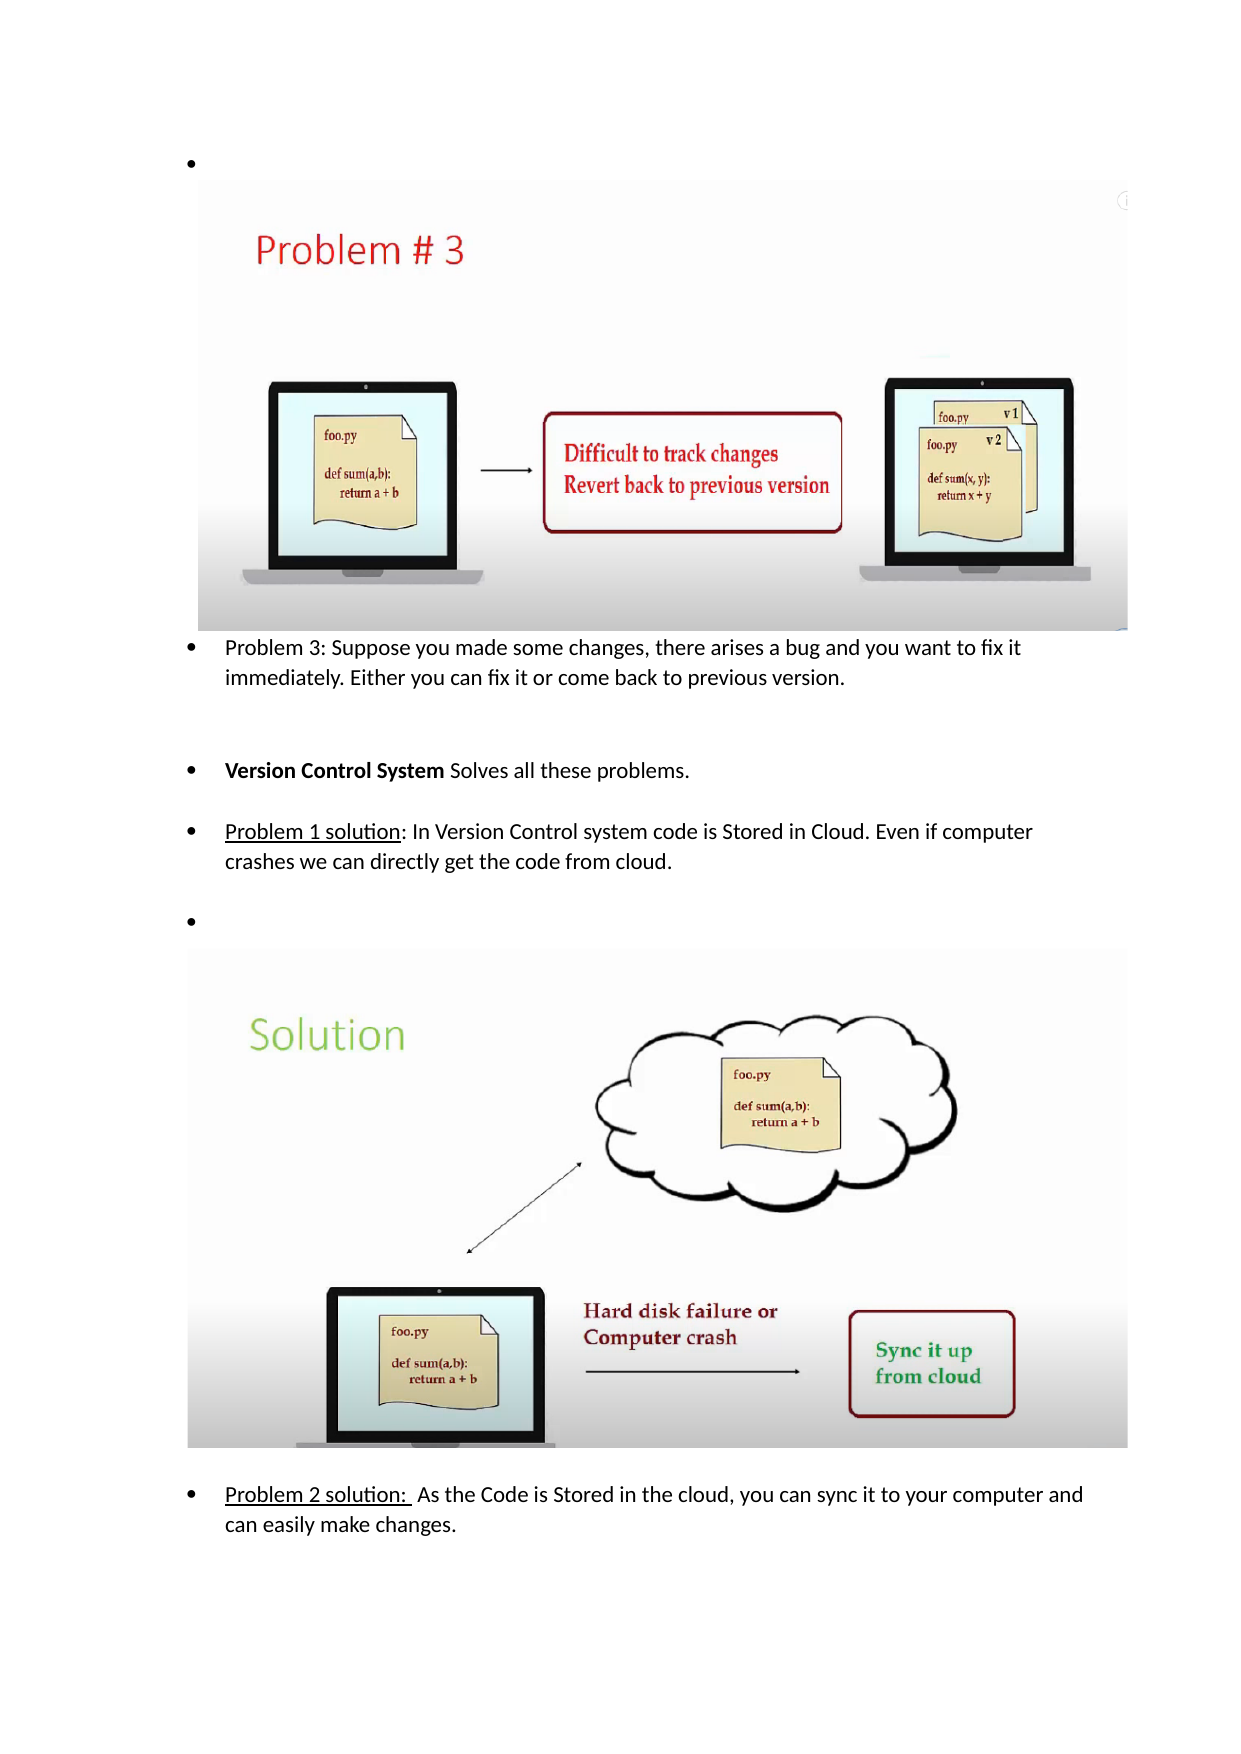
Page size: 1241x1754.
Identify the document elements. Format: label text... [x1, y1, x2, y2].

list Problem 2 solution: As the Code is Stored in the cloud, you can sync it to your computer and can easily make changes. [187, 1480, 1090, 1538]
list Version Control System Solves all these problems. [187, 757, 1090, 784]
list Problem 3: Suppose you made some changes, there arises a bug and you want to fix it immediately. Either you can fix it or come back to previous version. [187, 633, 1090, 691]
list Problem 1 solution: In Version Control system code is Stored in Cloud. Even if computer crashes we can directly get the code from cloud. [187, 817, 1090, 875]
picture [187, 937, 1128, 1448]
picture [187, 180, 1128, 631]
